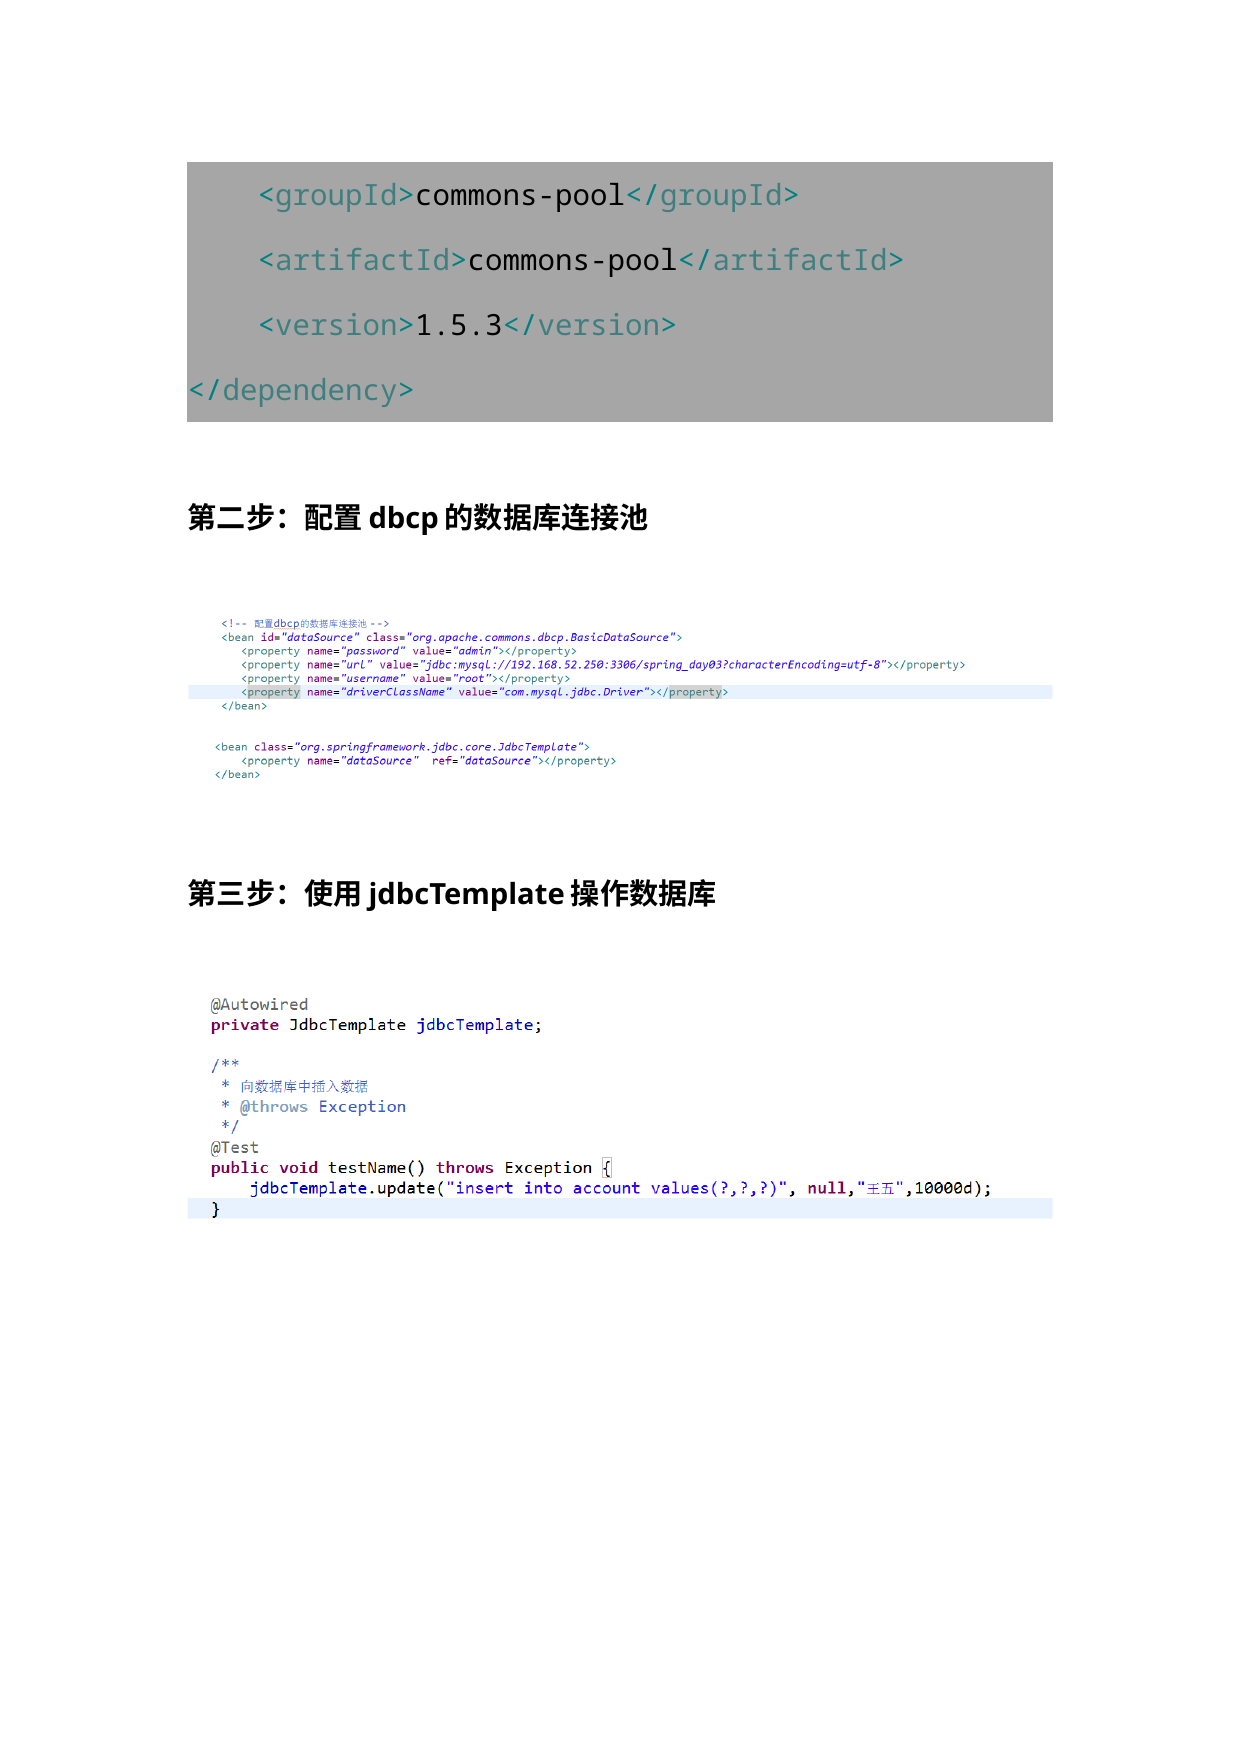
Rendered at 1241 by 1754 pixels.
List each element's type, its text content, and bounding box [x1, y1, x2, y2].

text <groupId>commons-pool</groupId> [187, 162, 1053, 227]
subtitle 第二步：配置dbcp的数据库连接池 [187, 484, 1053, 549]
text </dependency> [187, 357, 1053, 422]
text <version>1.5.3</version> [187, 292, 1053, 357]
text <artifactId>commons-pool</artifactId> [187, 227, 1053, 292]
picture [187, 978, 1053, 1262]
picture [187, 602, 1053, 791]
subtitle 第三步：使用jdbcTemplate操作数据库 [187, 859, 1053, 924]
